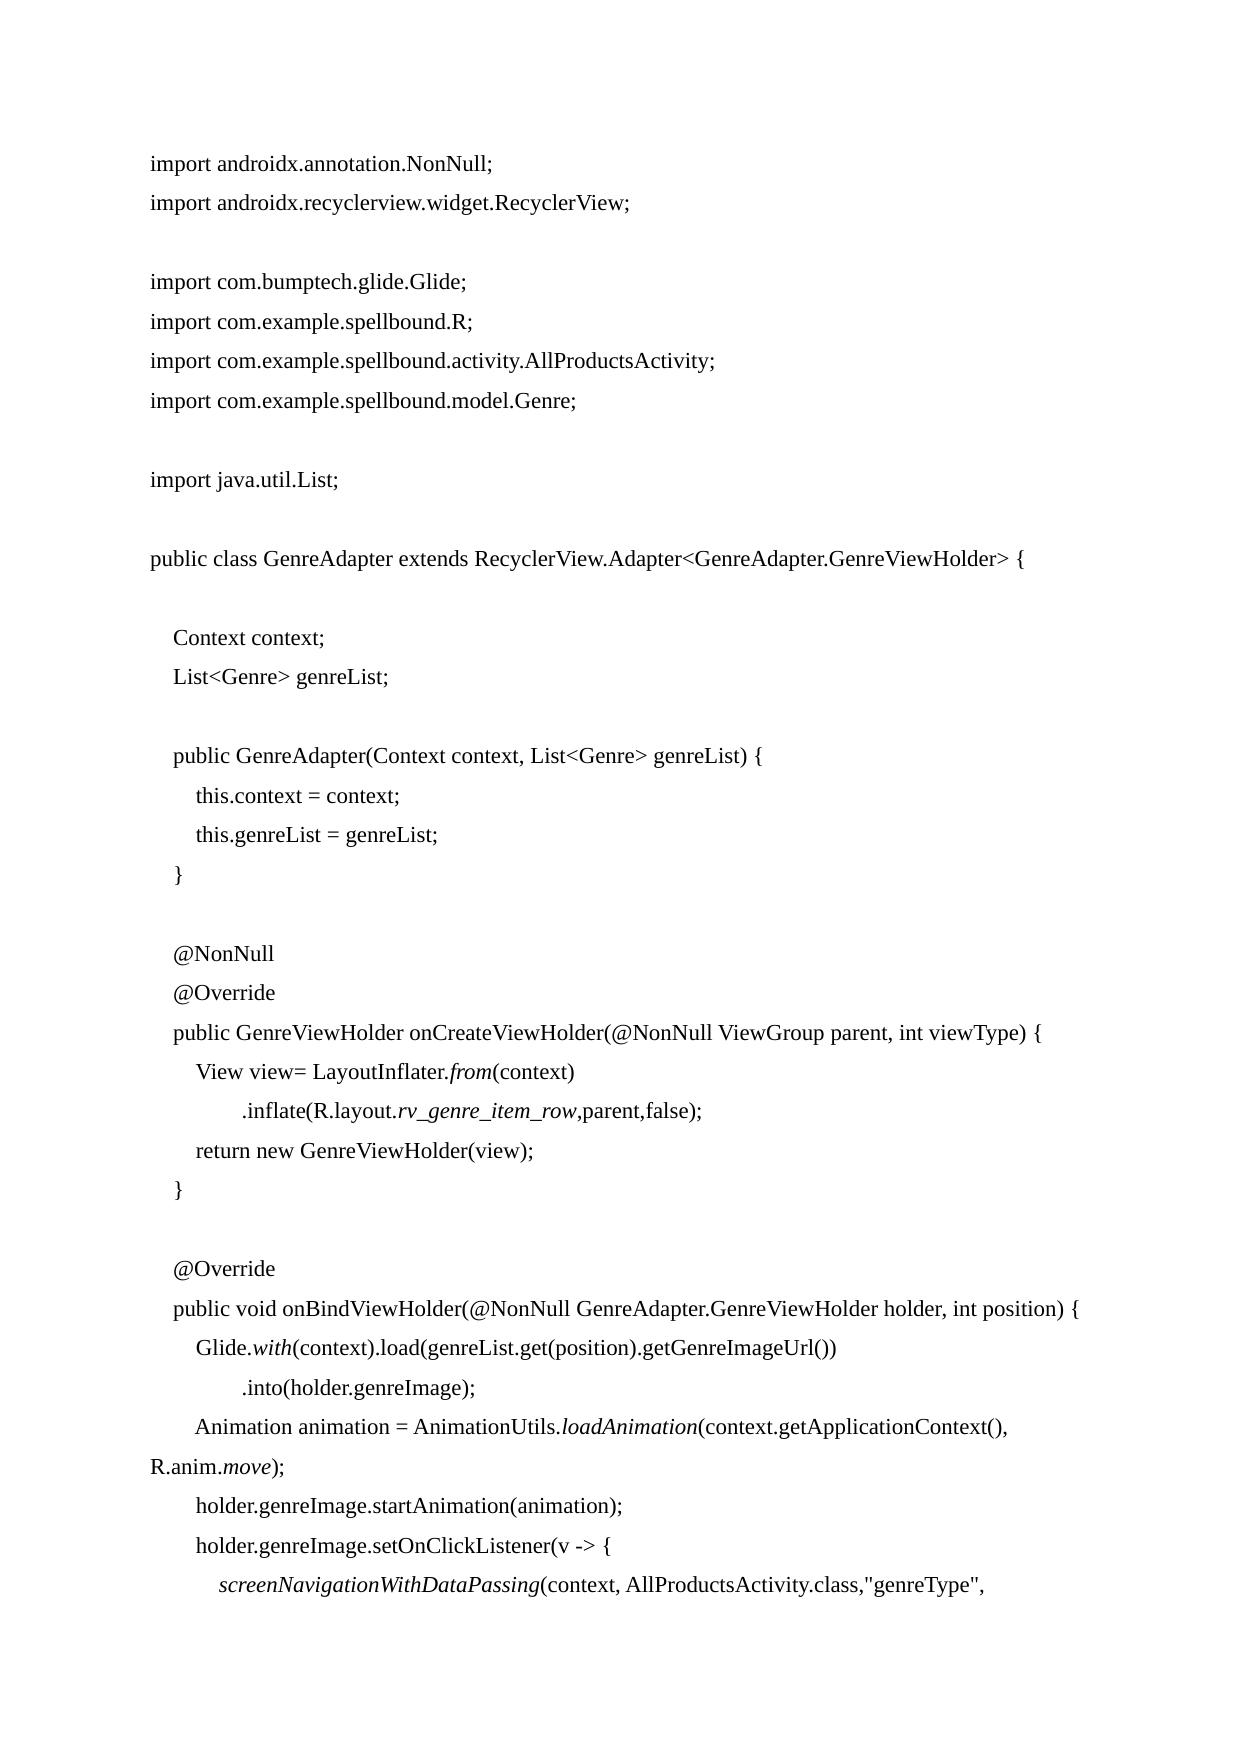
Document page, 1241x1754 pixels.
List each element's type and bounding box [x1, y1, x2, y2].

text [150, 150, 1090, 1598]
